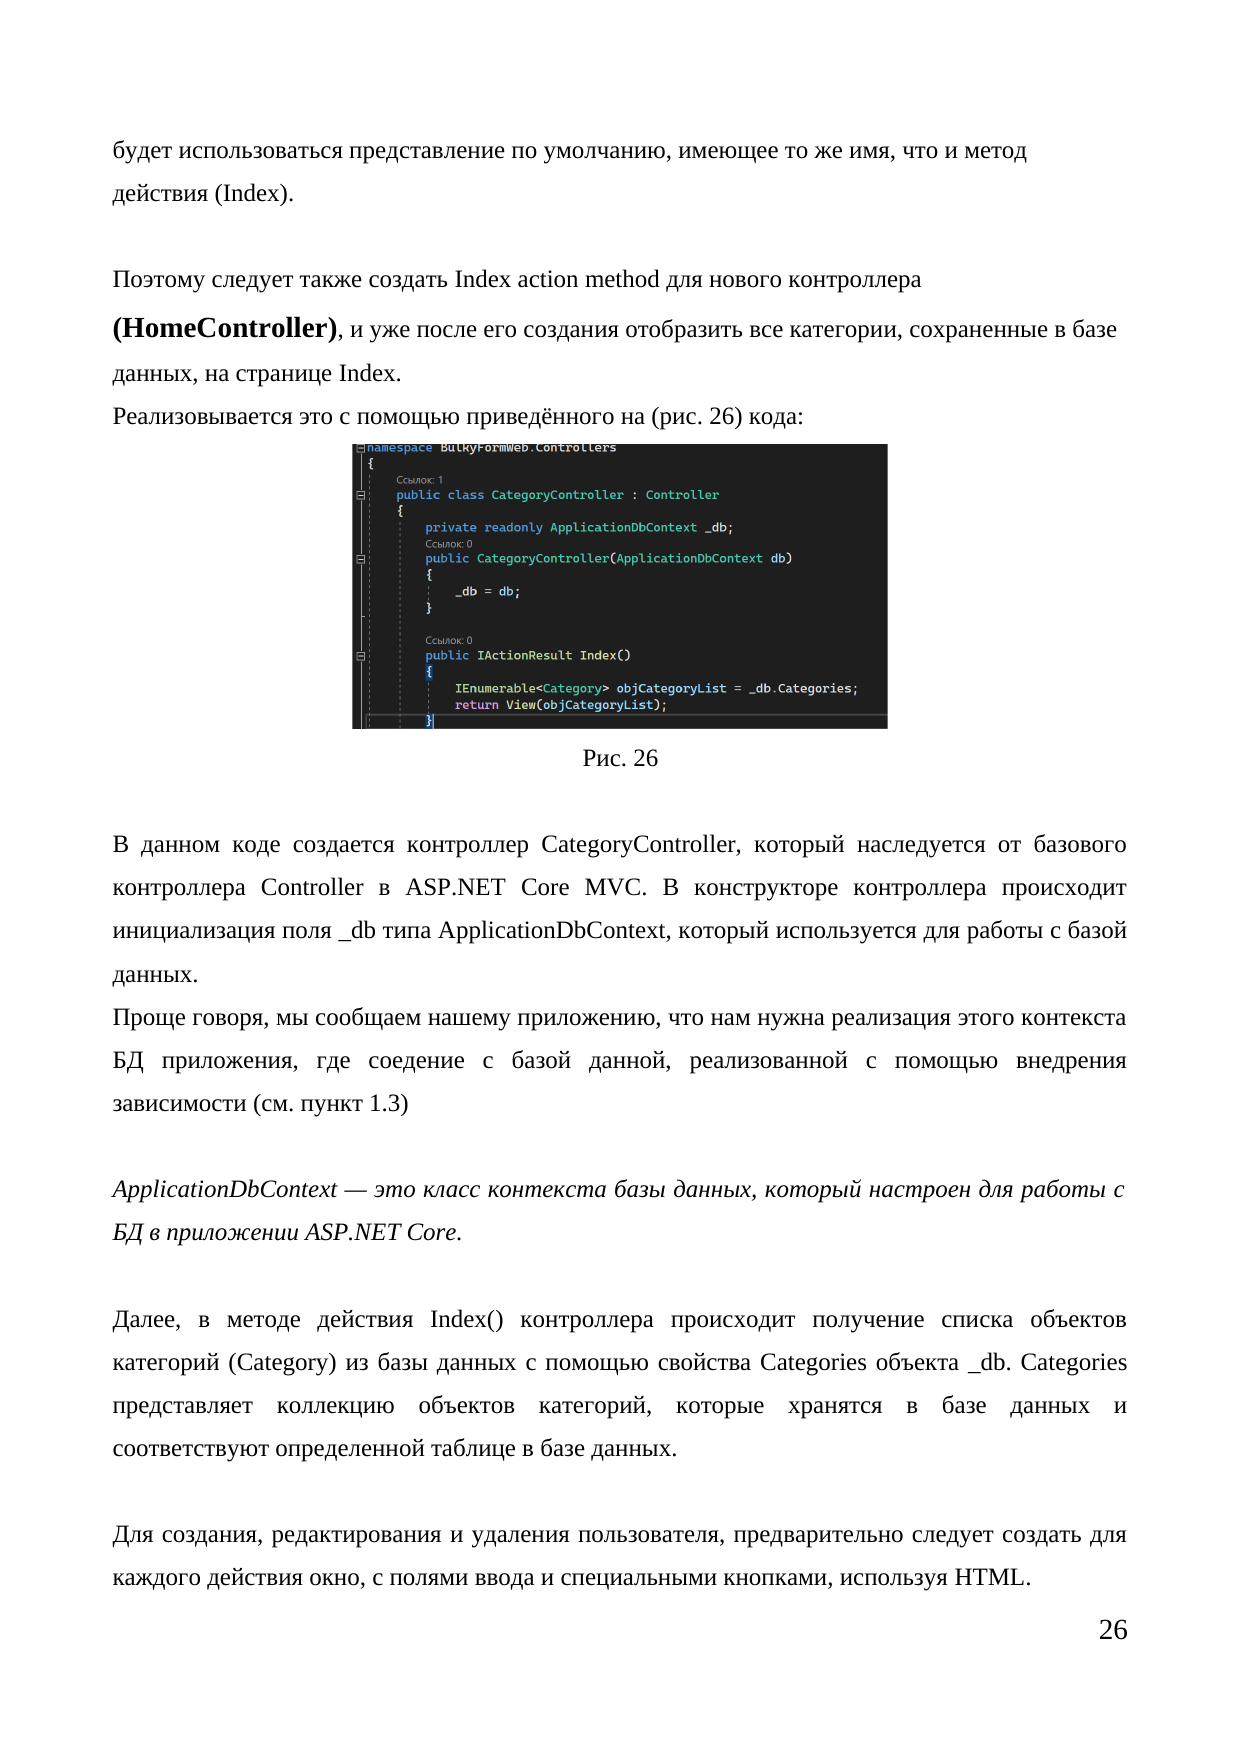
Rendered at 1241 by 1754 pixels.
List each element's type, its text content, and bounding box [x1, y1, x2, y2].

text Для создания, редактирования и удаления пользователя, предварительно следует создать для каждого действия окно, с полями ввода и специальными кнопками, используя HTML. [112, 1519, 1128, 1591]
text Рис. 26 [112, 743, 1128, 772]
text ApplicationDbContext — это класс контекста базы данных, который настроен для работы с БД в приложении ASP.NET Core. [112, 1174, 1128, 1246]
text Реализовывается это с помощью приведённого на (рис. 26) кода: [112, 401, 1128, 430]
picture [352, 444, 888, 729]
text Далее, в методе действия Index() контроллера происходит получение списка объектов категорий (Category) из базы данных с помощью свойства Categories объекта _db. Categories представляет коллекцию объектов категорий, которые хранятся в базе данных и соответствуют определенной таблице в базе данных. [112, 1304, 1128, 1462]
text Поэтому следует также создать Index action method для нового контроллера (HomeController), и уже после его создания отобразить все категории, сохраненные в базе данных, на странице Index. [112, 264, 1128, 387]
text Проще говоря, мы сообщаем нашему приложению, что нам нужна реализация этого контекста БД приложения, где соедение с базой данной, реализованной с помощью внедрения зависимости (см. пункт 1.3) [112, 1002, 1128, 1117]
text В данном коде создается контроллер CategoryController, который наследуется от базового контроллера Controller в ASP.NET Core MVC. В конструкторе контроллера происходит инициализация поля _db типа ApplicationDbContext, который используется для работы с базой данных. [112, 829, 1128, 987]
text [112, 135, 1128, 207]
